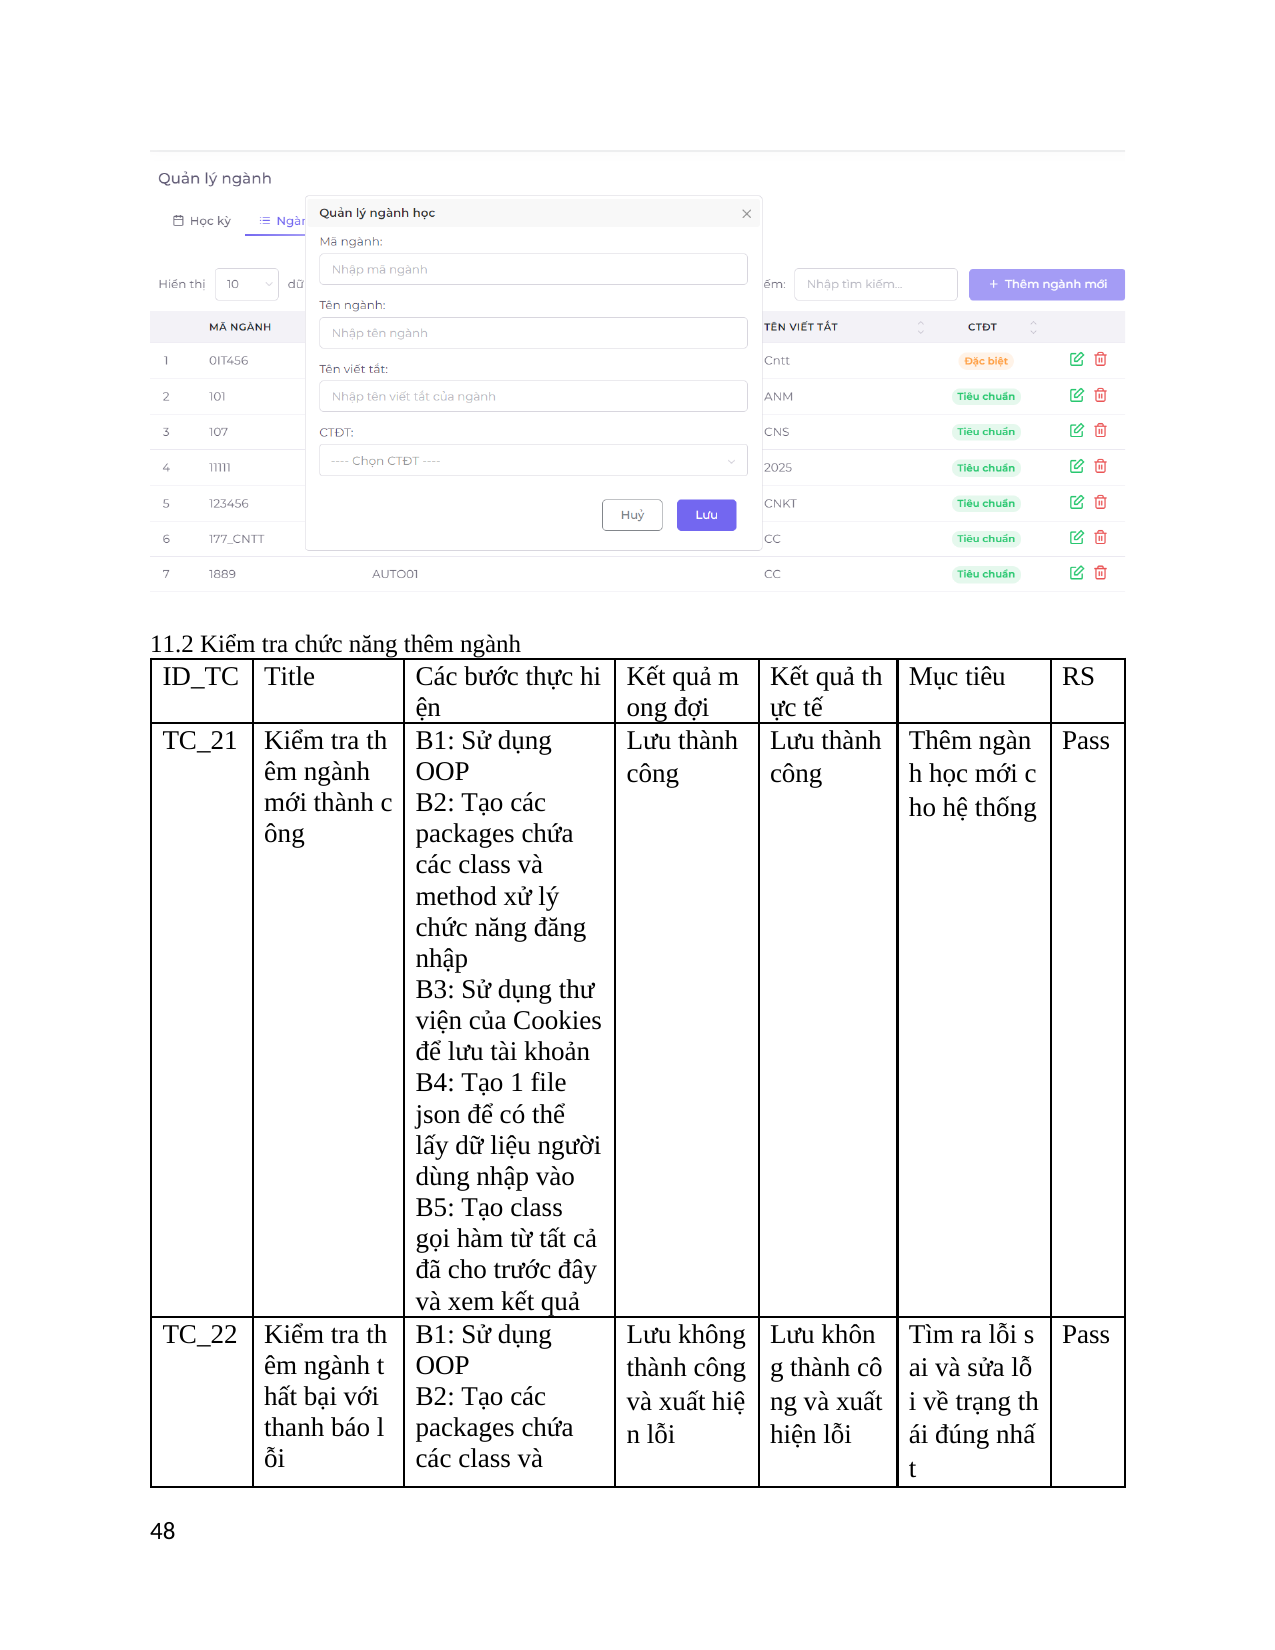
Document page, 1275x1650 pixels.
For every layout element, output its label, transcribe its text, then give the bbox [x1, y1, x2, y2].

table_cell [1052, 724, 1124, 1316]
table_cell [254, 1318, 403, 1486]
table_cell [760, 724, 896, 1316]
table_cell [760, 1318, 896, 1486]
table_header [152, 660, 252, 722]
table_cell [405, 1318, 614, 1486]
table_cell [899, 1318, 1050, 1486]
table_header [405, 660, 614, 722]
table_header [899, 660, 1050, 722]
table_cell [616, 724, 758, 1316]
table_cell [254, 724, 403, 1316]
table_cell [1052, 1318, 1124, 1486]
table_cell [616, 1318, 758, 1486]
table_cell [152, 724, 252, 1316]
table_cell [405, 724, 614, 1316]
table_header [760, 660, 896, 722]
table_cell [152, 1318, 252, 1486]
text 11.2 Kiểm tra chức năng thêm ngành [150, 629, 1125, 657]
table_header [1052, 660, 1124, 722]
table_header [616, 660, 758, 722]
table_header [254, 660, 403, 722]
picture [150, 150, 1125, 600]
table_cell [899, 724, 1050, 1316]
